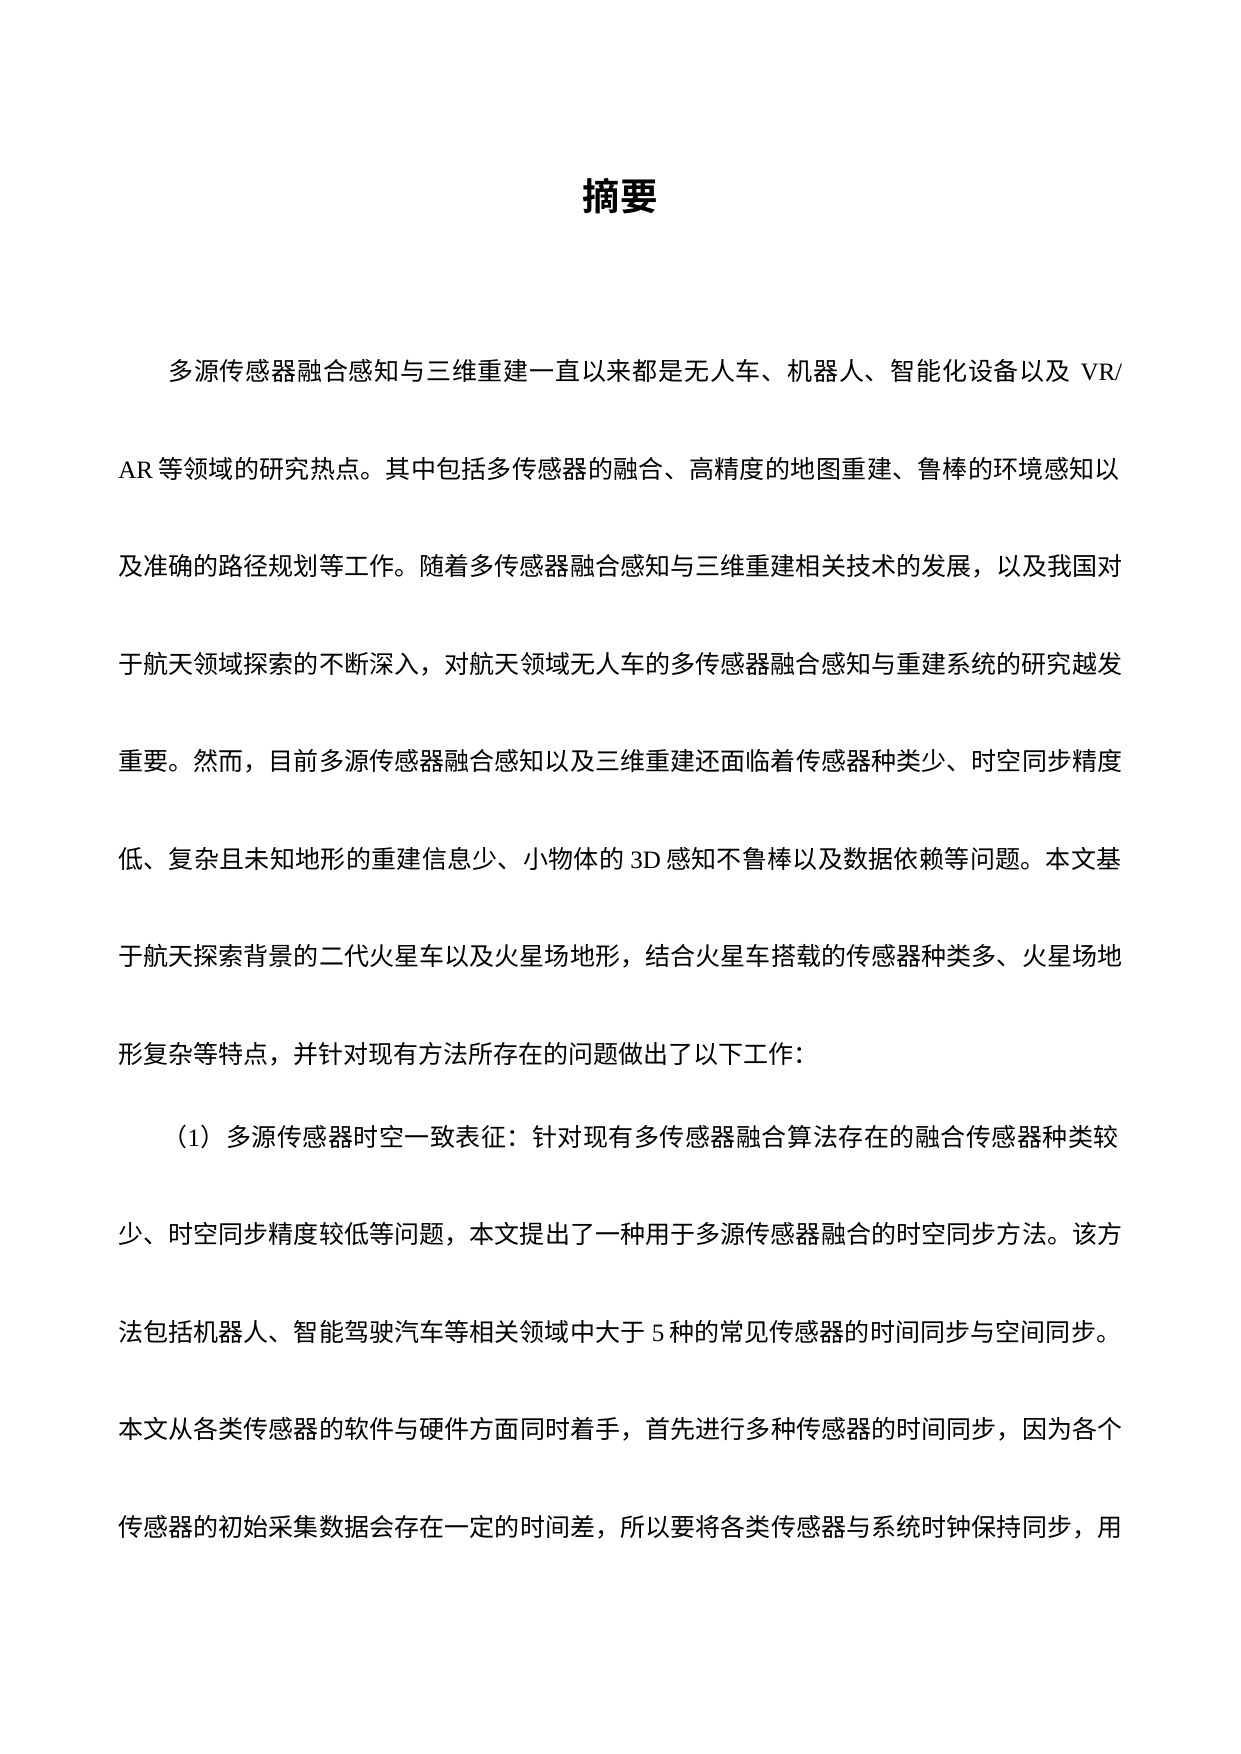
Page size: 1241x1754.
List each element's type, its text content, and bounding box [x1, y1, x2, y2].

text 多源传感器融合感知与三维重建一直以来都是无人车、机器人、智能化设备以及VR/AR等领域的研究热点。其中包括多传感器的融合、高精度的地图重建、鲁棒的环境感知以及准确的路径规划等工作。随着多传感器融合感知与三维重建相关技术的发展，以及我国对于航天领域探索的不断深入，对航天领域无人车的多传感器融合感知与重建系统的研究越发重要。然而，目前多源传感器融合感知以及三维重建还面临着传感器种类少、时空同步精度低、复杂且未知地形的重建信息少、小物体的3D感知不鲁棒以及数据依赖等问题。本文基于航天探索背景的二代火星车以及火星场地形，结合火星车搭载的传感器种类多、火星场地形复杂等特点，并针对现有方法所存在的问题做出了以下工作： [118, 337, 1122, 1085]
text 摘要 [118, 161, 1122, 226]
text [118, 1103, 1122, 1558]
